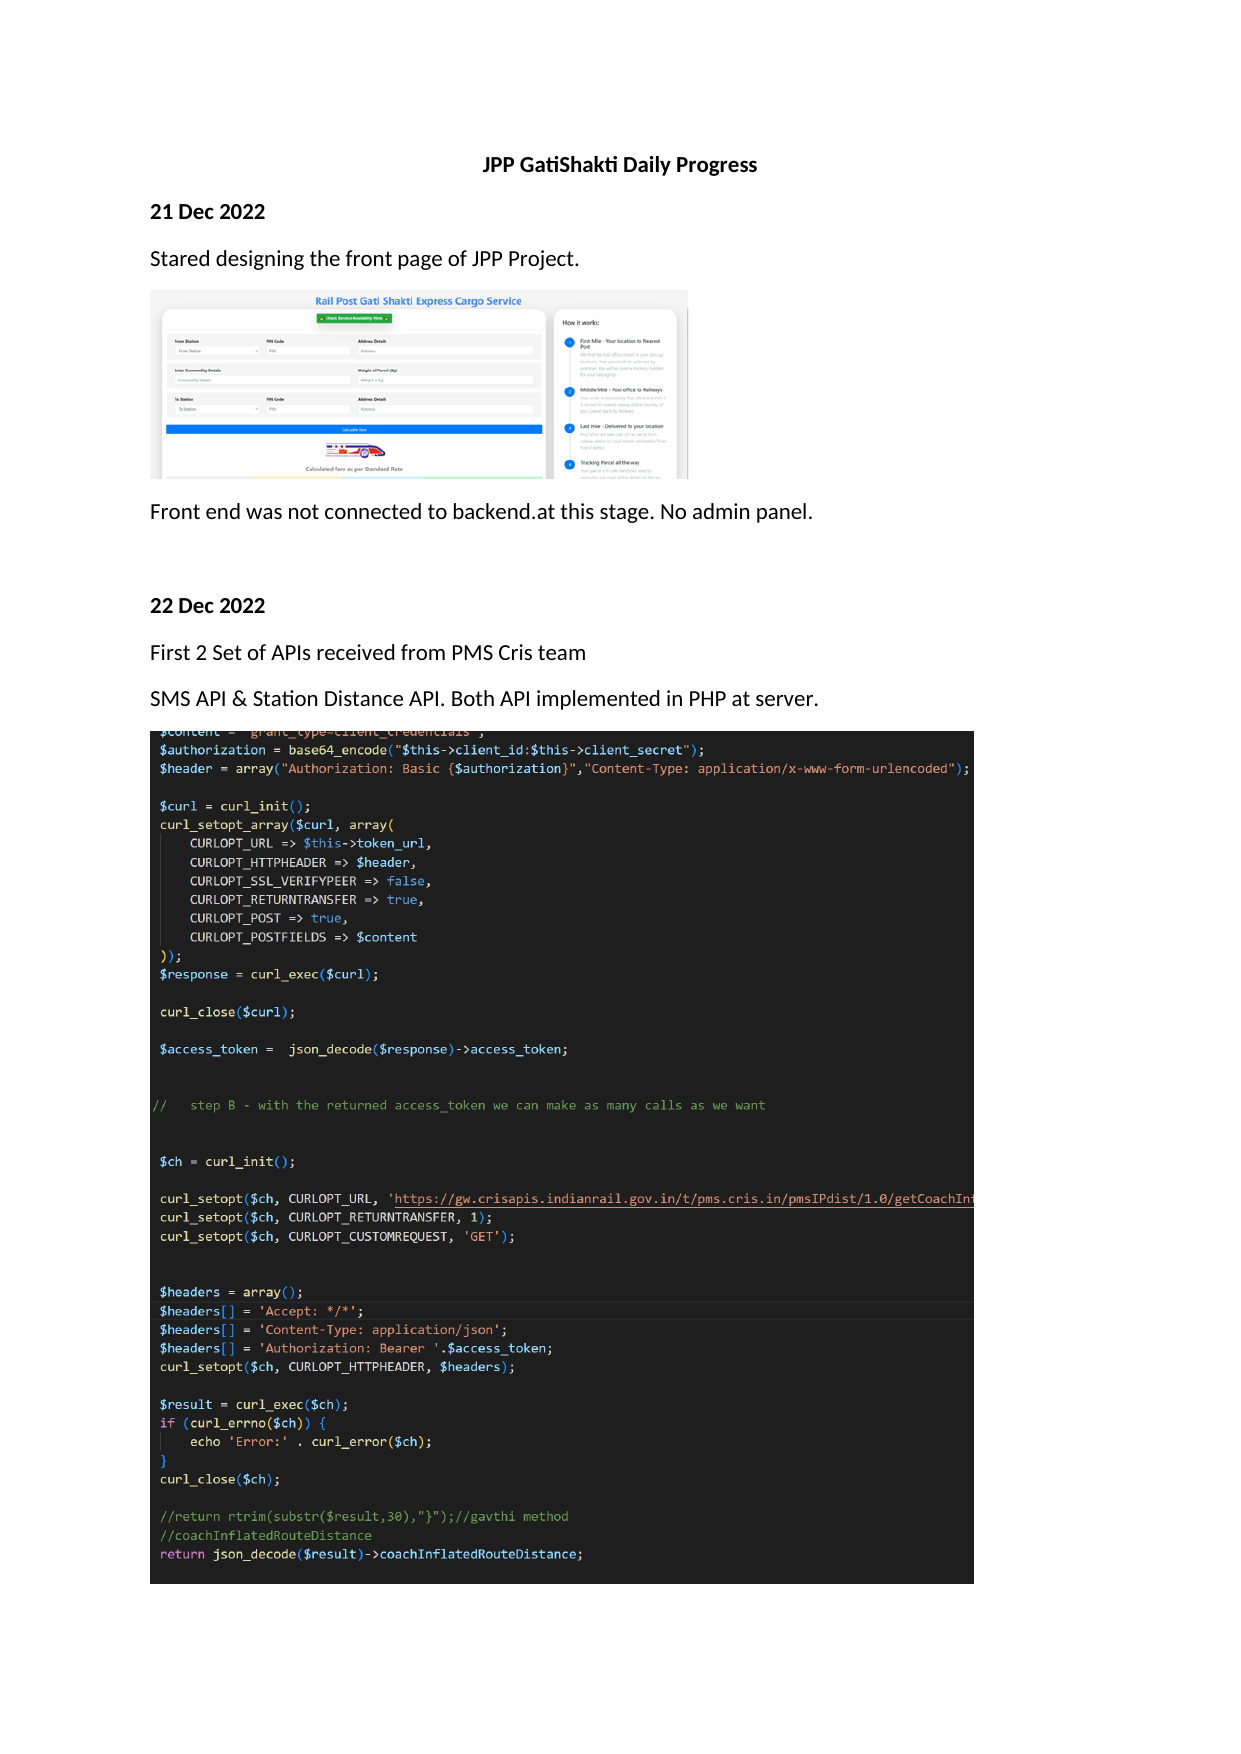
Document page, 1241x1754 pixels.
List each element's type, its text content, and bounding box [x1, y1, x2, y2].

picture [150, 731, 974, 1584]
text 21 Dec 2022 [150, 197, 1090, 225]
text First 2 Set of APIs received from PMS Cris team [150, 638, 1090, 666]
text SMS API & Station Distance API. Both API implemented in PHP at server. [150, 684, 1090, 712]
text JPP GatiShakti Daily Progress [150, 150, 1090, 178]
text 22 Dec 2022 [150, 591, 1090, 619]
picture [150, 290, 689, 479]
text Stared designing the front page of JPP Project. [150, 244, 1090, 272]
text Front end was not connected to backend.at this stage. No admin panel. [150, 497, 1090, 525]
